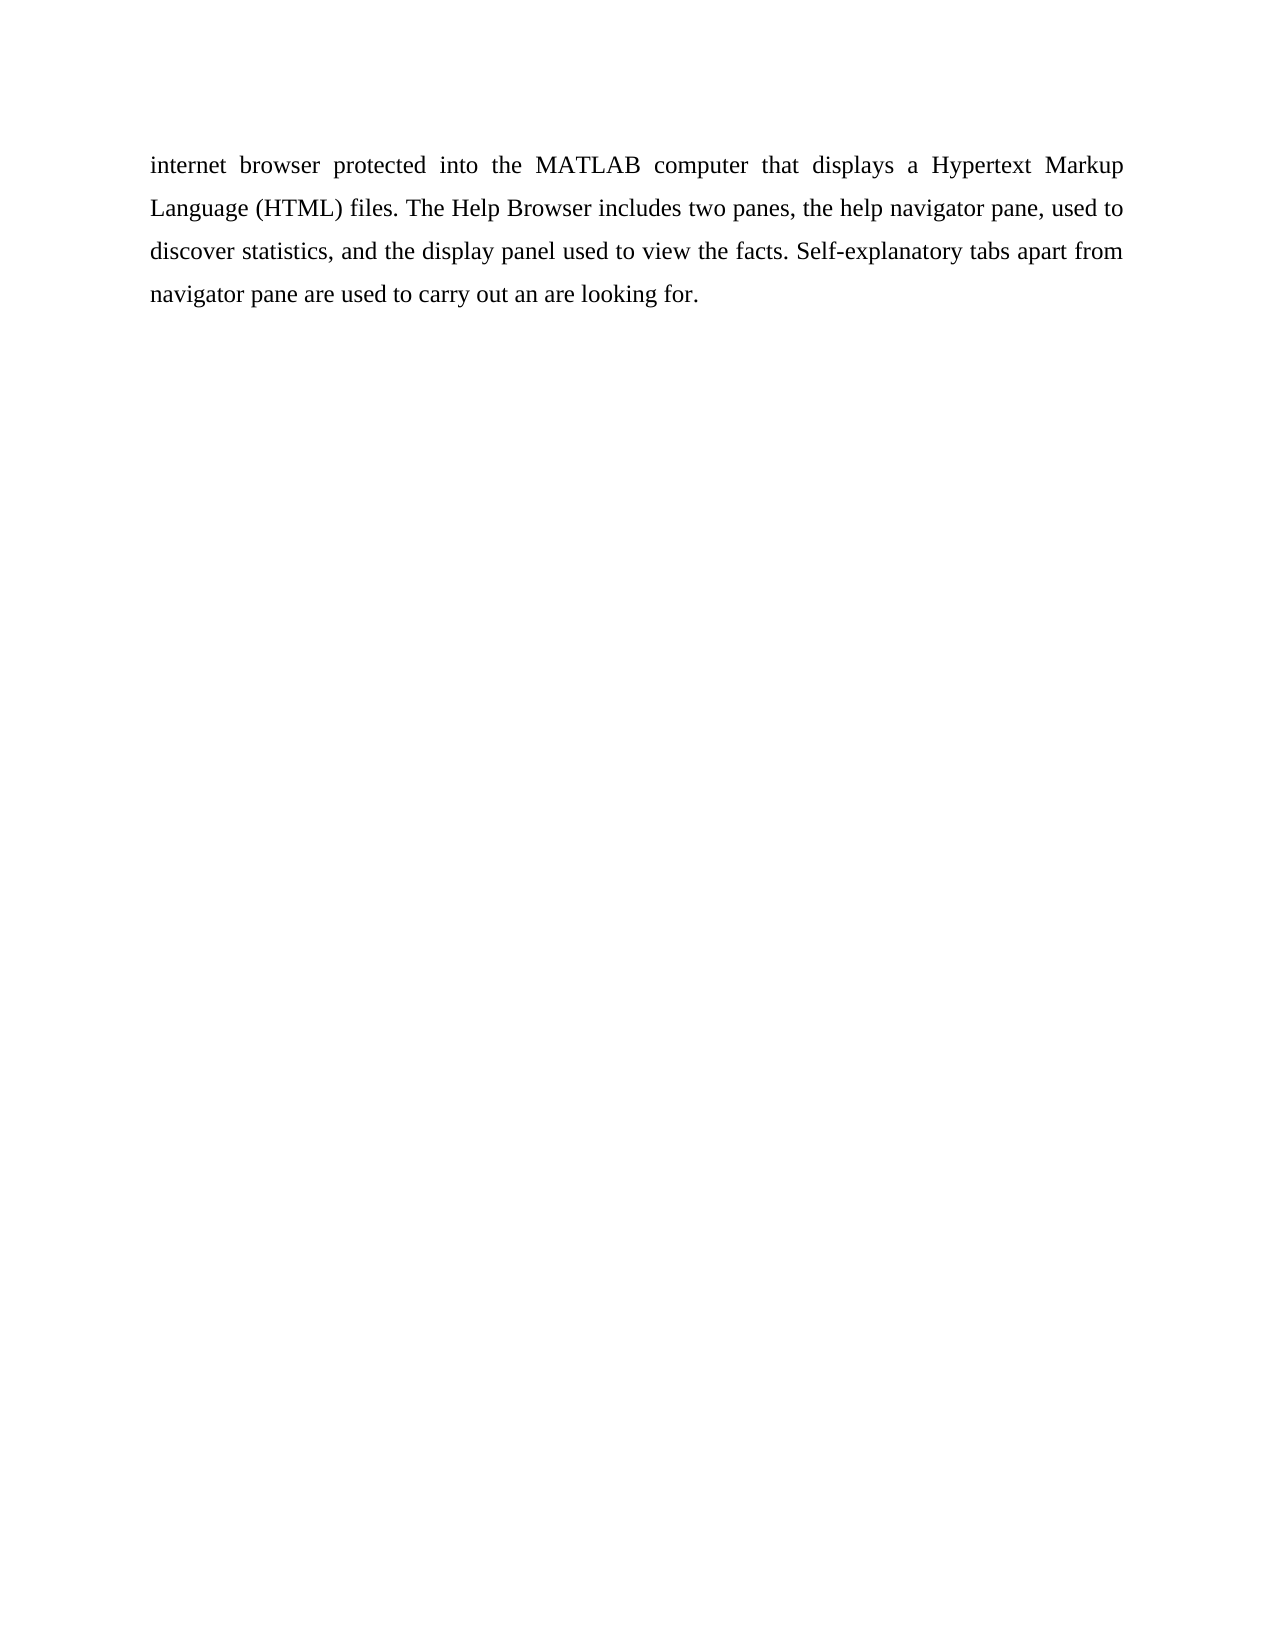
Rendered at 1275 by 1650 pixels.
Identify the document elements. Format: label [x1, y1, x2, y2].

text [150, 150, 1125, 308]
